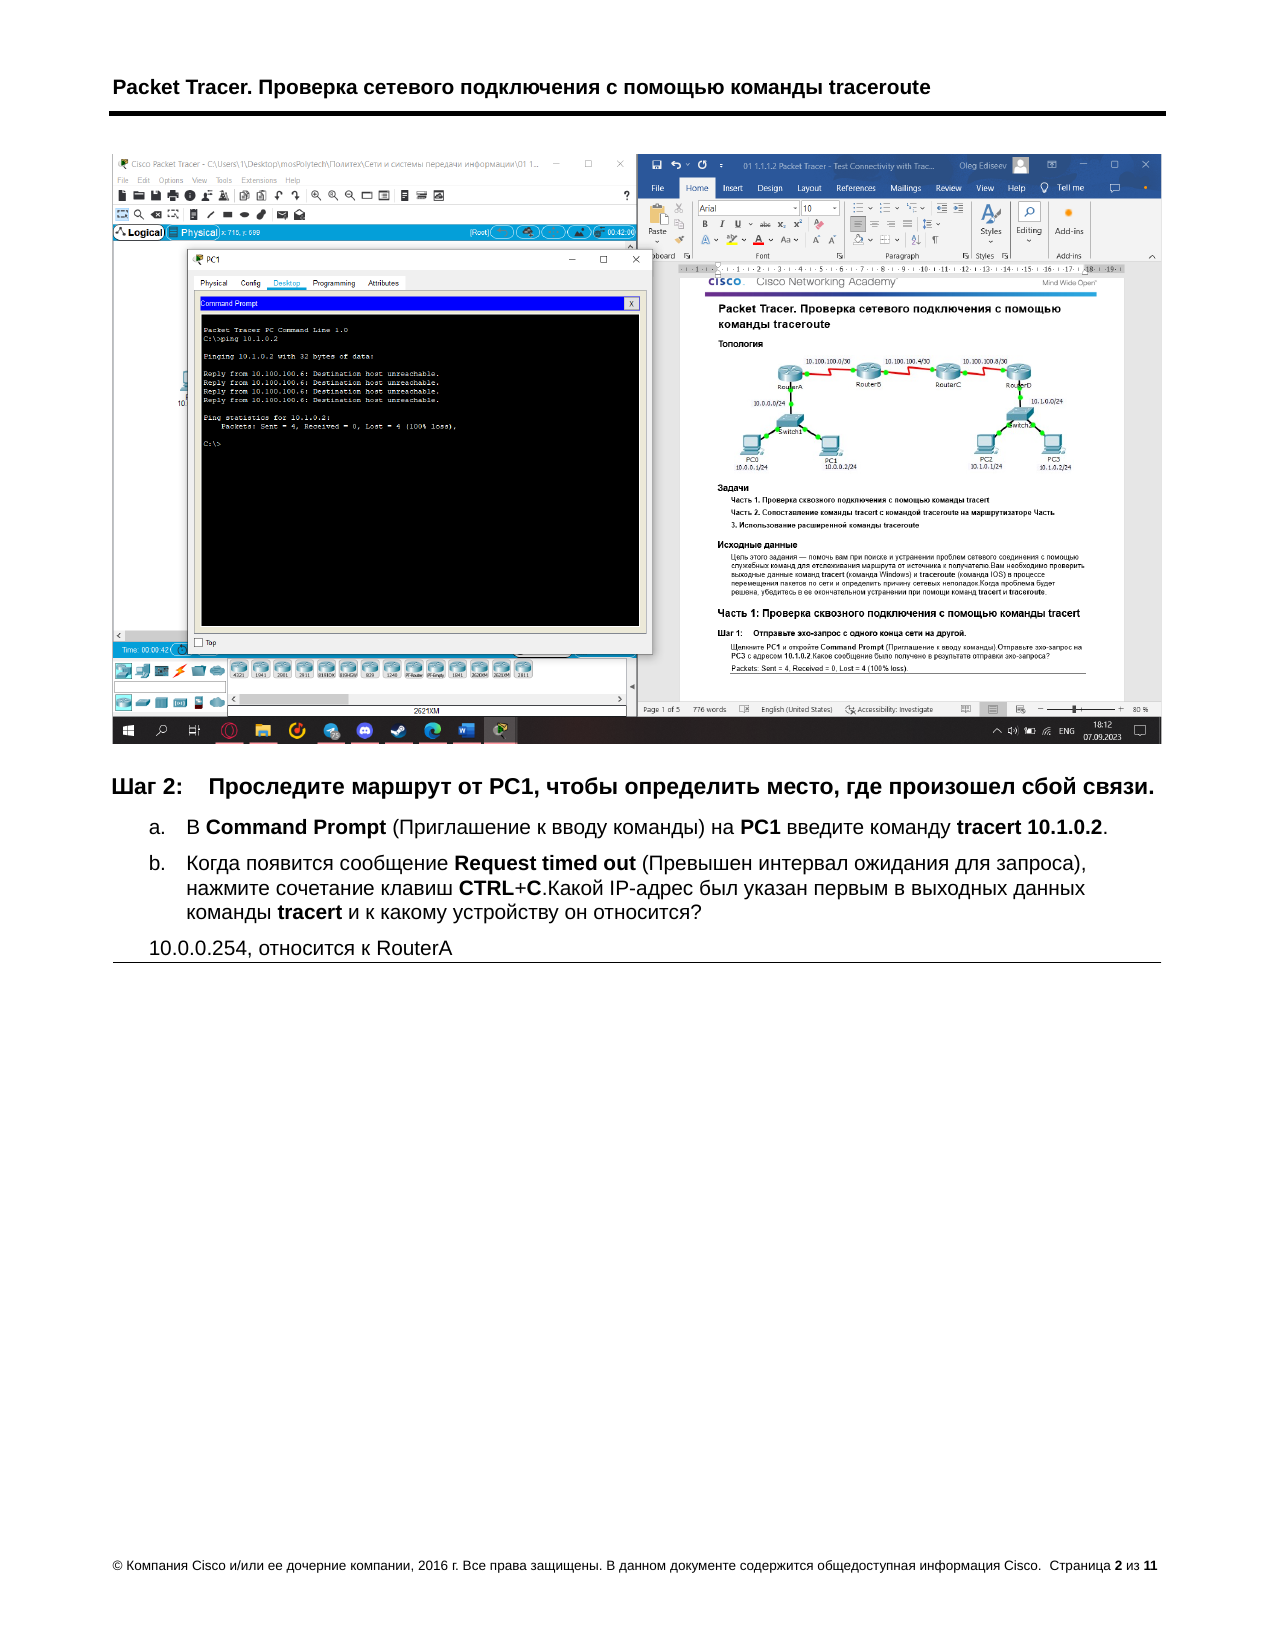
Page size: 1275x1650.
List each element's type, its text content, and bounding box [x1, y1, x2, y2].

text Шаг 2: Проследите маршрут от PC1, чтобы определить место, где произошел сбой связи. [111, 773, 1161, 799]
list Когда появится сообщение Request timed out (Превышен интервал ожидания для запроса), нажмите сочетание клавиш CTRL+C.Какой IP-адрес был указан первым в выходных данных команды tracert и к какому устройству он относится? [148, 851, 1161, 924]
list В Command Prompt (Приглашение к вводу команды) на PC1 введите команду tracert 10.1.0.2. [148, 814, 1161, 838]
text 10.0.0.254, относится к RouterA [112, 936, 1161, 963]
picture [112, 154, 1162, 744]
